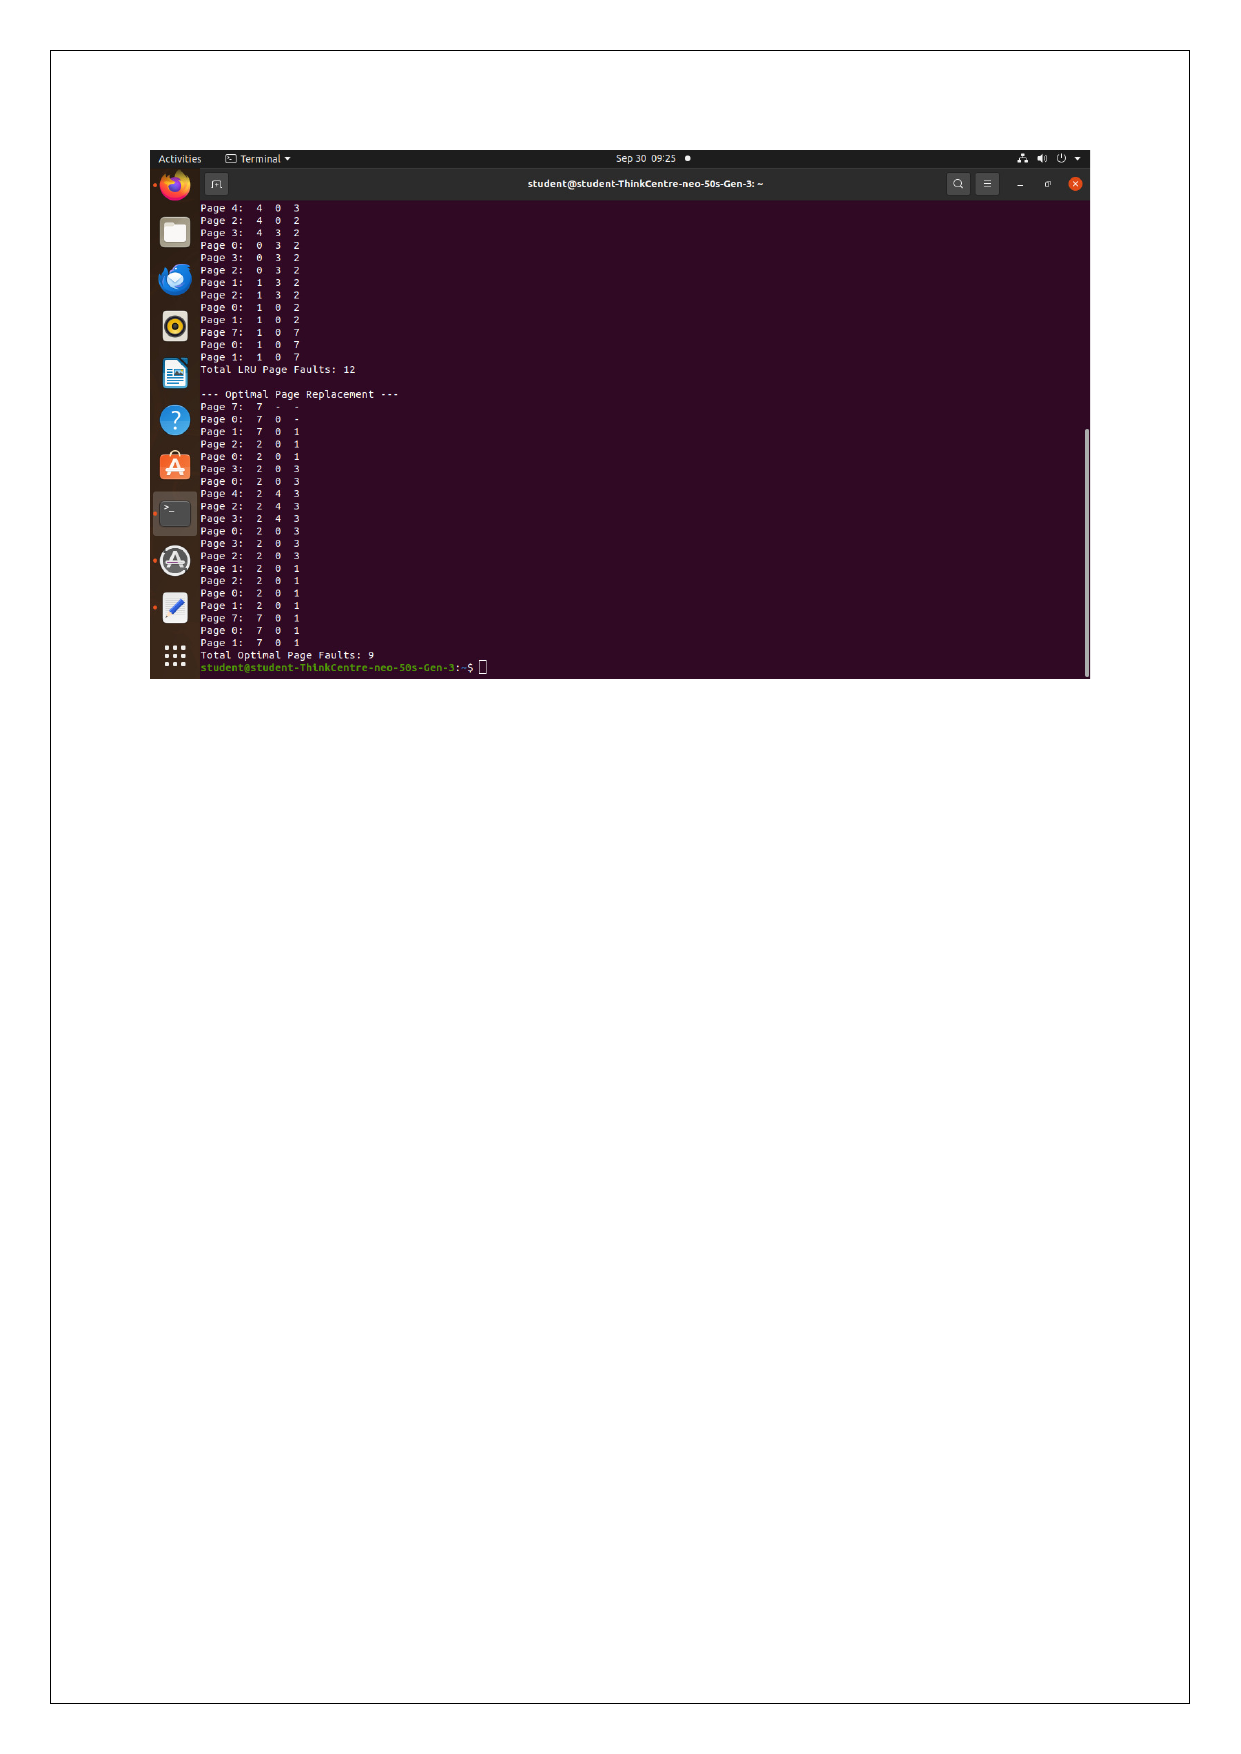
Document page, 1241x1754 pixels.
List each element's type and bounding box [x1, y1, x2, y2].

picture [150, 150, 1091, 679]
